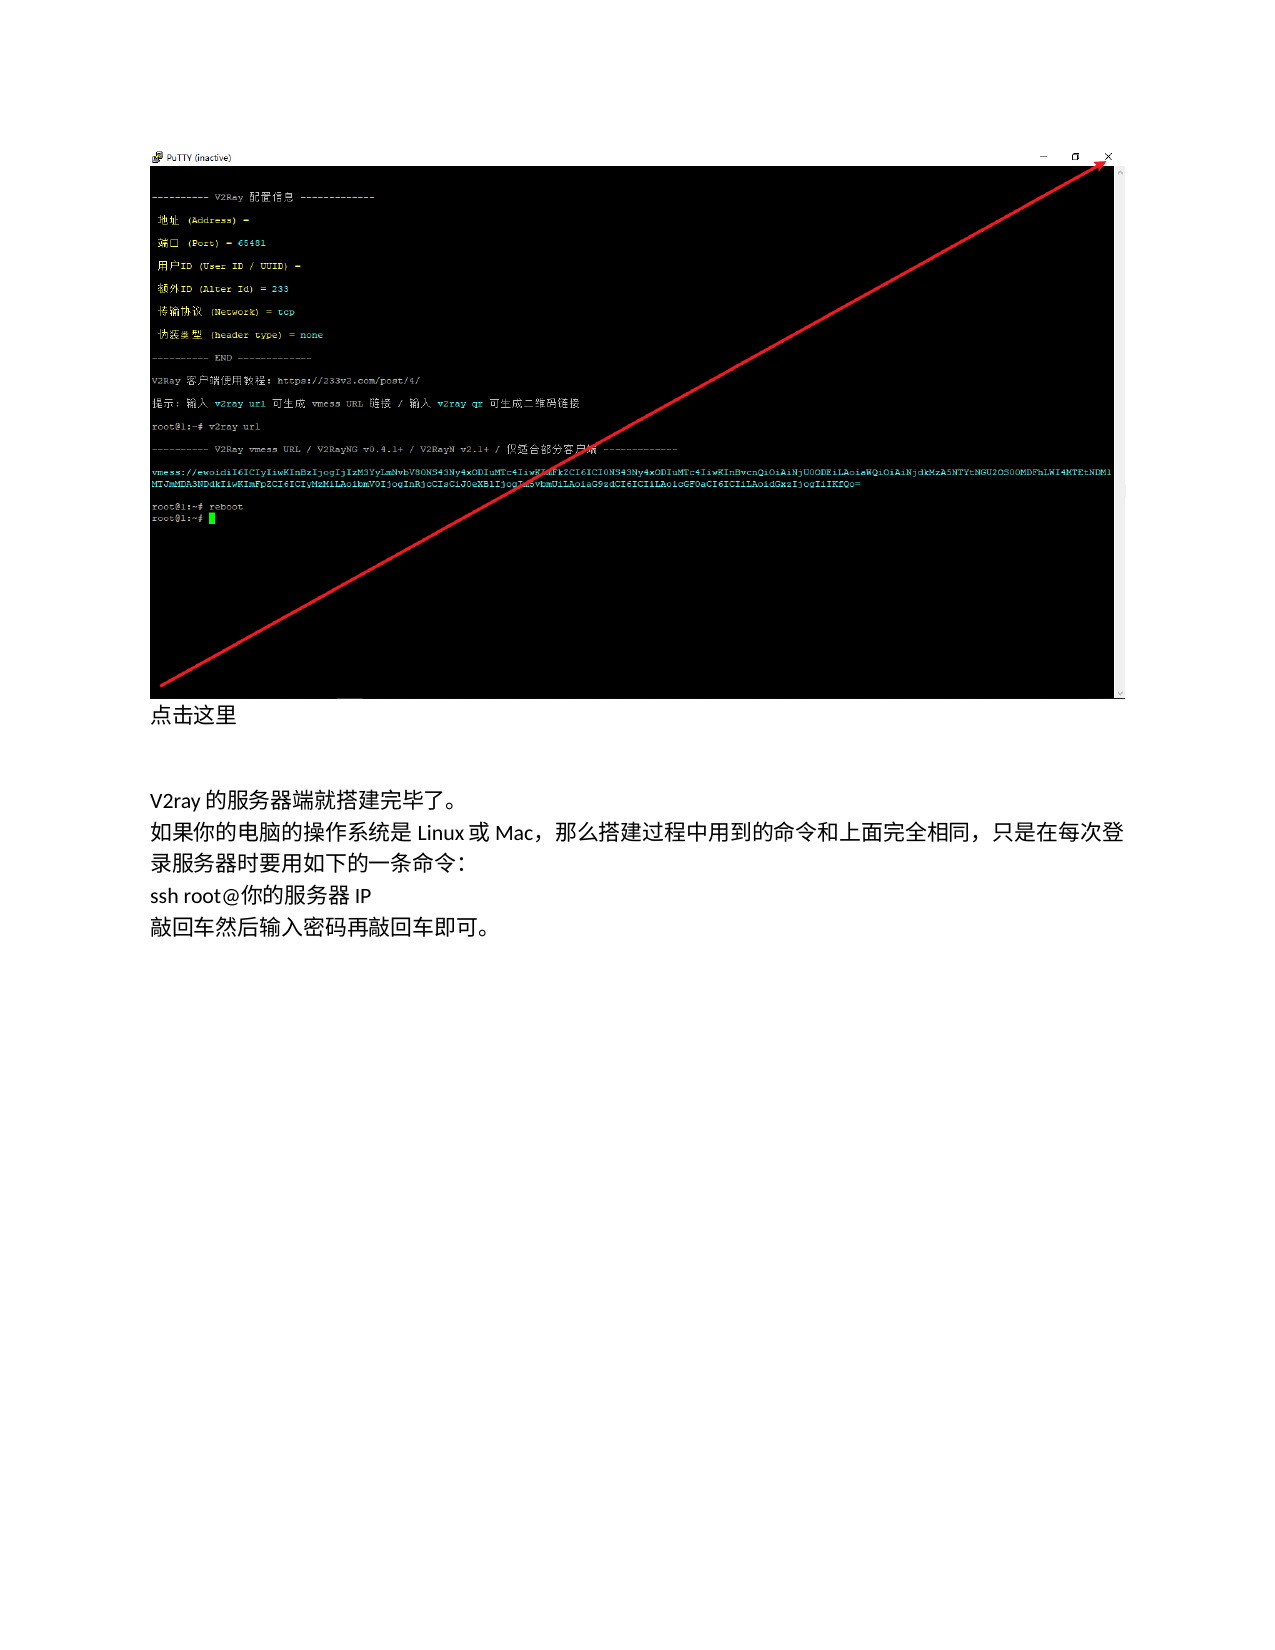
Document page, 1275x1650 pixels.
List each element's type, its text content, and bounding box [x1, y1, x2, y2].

text 点击这里 [150, 699, 1125, 730]
text V2ray的服务器端就搭建完毕了。 [150, 783, 1125, 815]
text 敲回车然后输入密码再敲回车即可。 [150, 910, 1125, 941]
picture [150, 150, 1125, 699]
text ssh root@你的服务器IP [150, 878, 1125, 910]
text 如果你的电脑的操作系统是Linux或Mac，那么搭建过程中用到的命令和上面完全相同，只是在每次登录服务器时要用如下的一条命令： [150, 815, 1125, 878]
